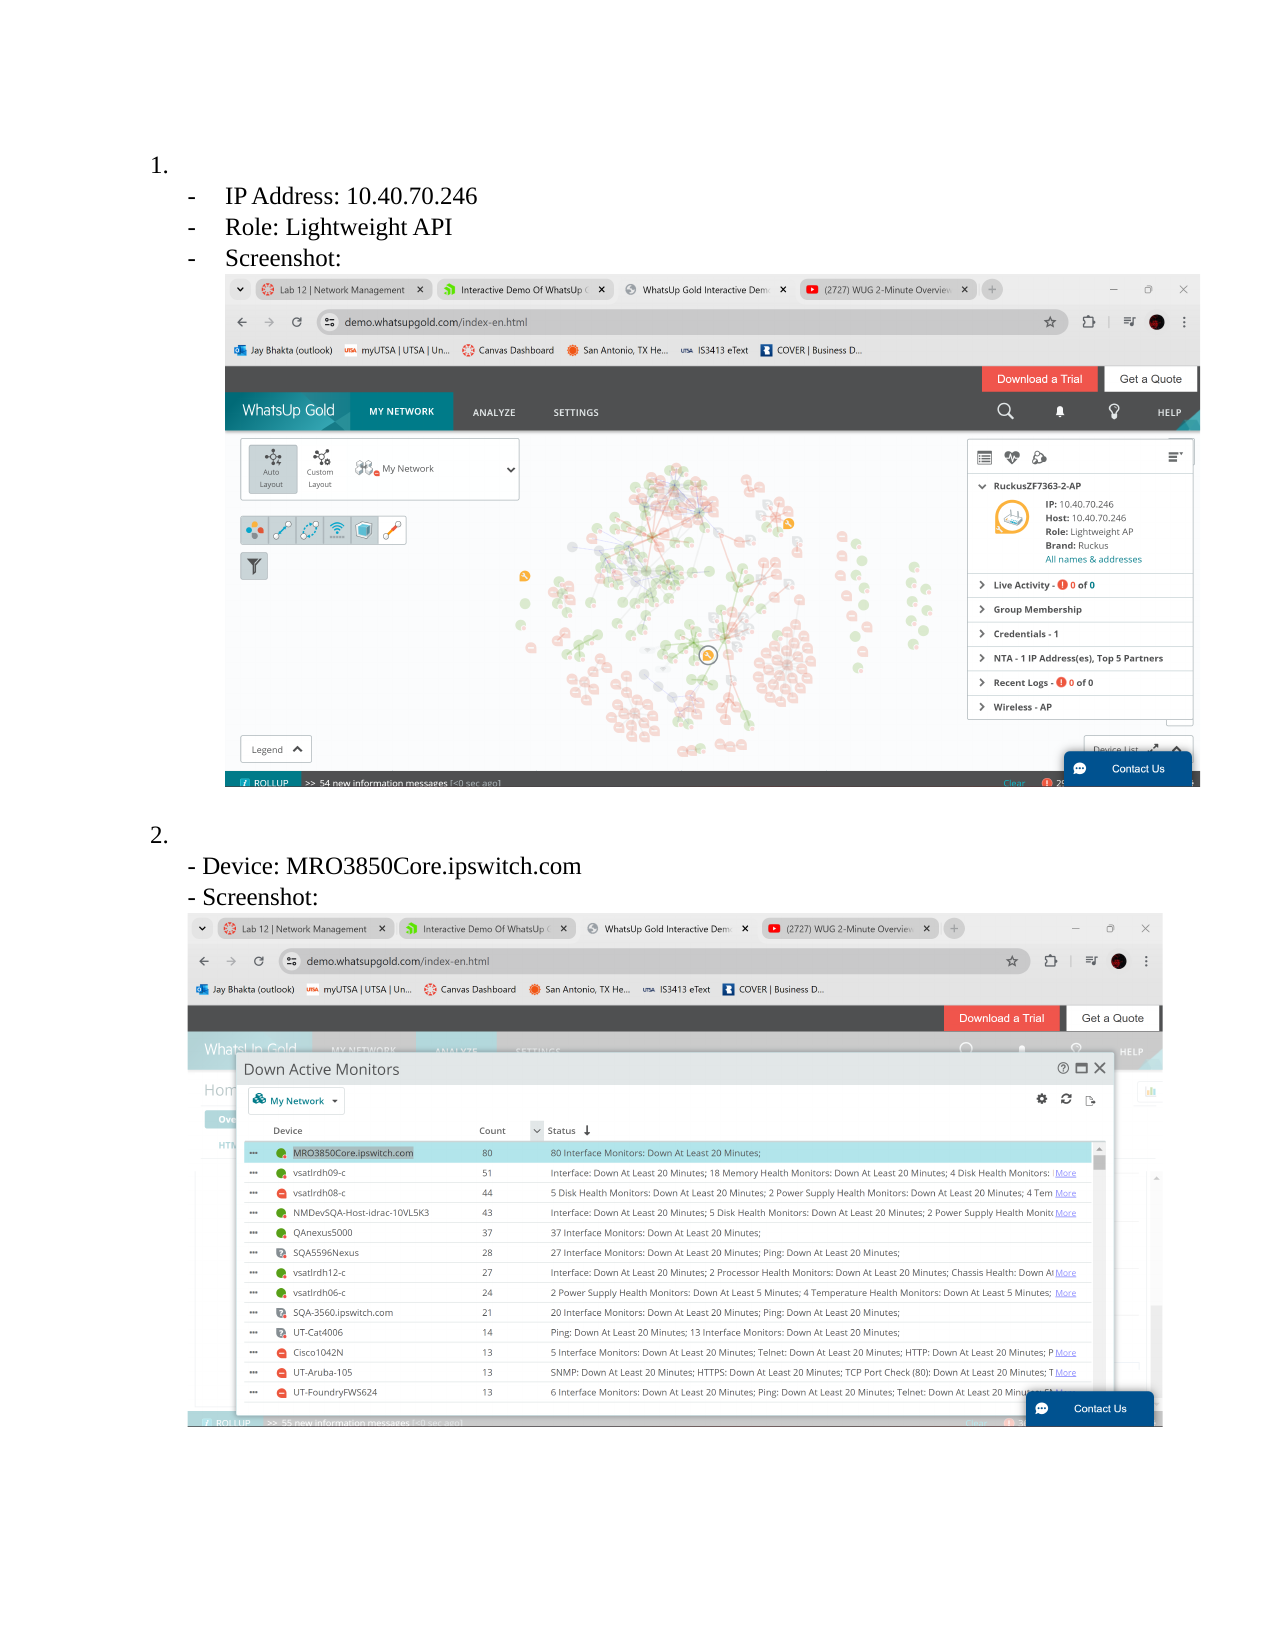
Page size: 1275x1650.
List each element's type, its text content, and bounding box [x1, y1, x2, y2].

list IP Address: 10.40.70.246 [187, 181, 1125, 210]
picture [225, 274, 1200, 787]
list - Screenshot: [187, 882, 1125, 913]
picture [187, 913, 1163, 1427]
list Role: Lightweight API [187, 212, 1125, 241]
list Screenshot: [187, 243, 1125, 272]
list - Device: MRO3850Core.ipswitch.com [187, 851, 1125, 880]
